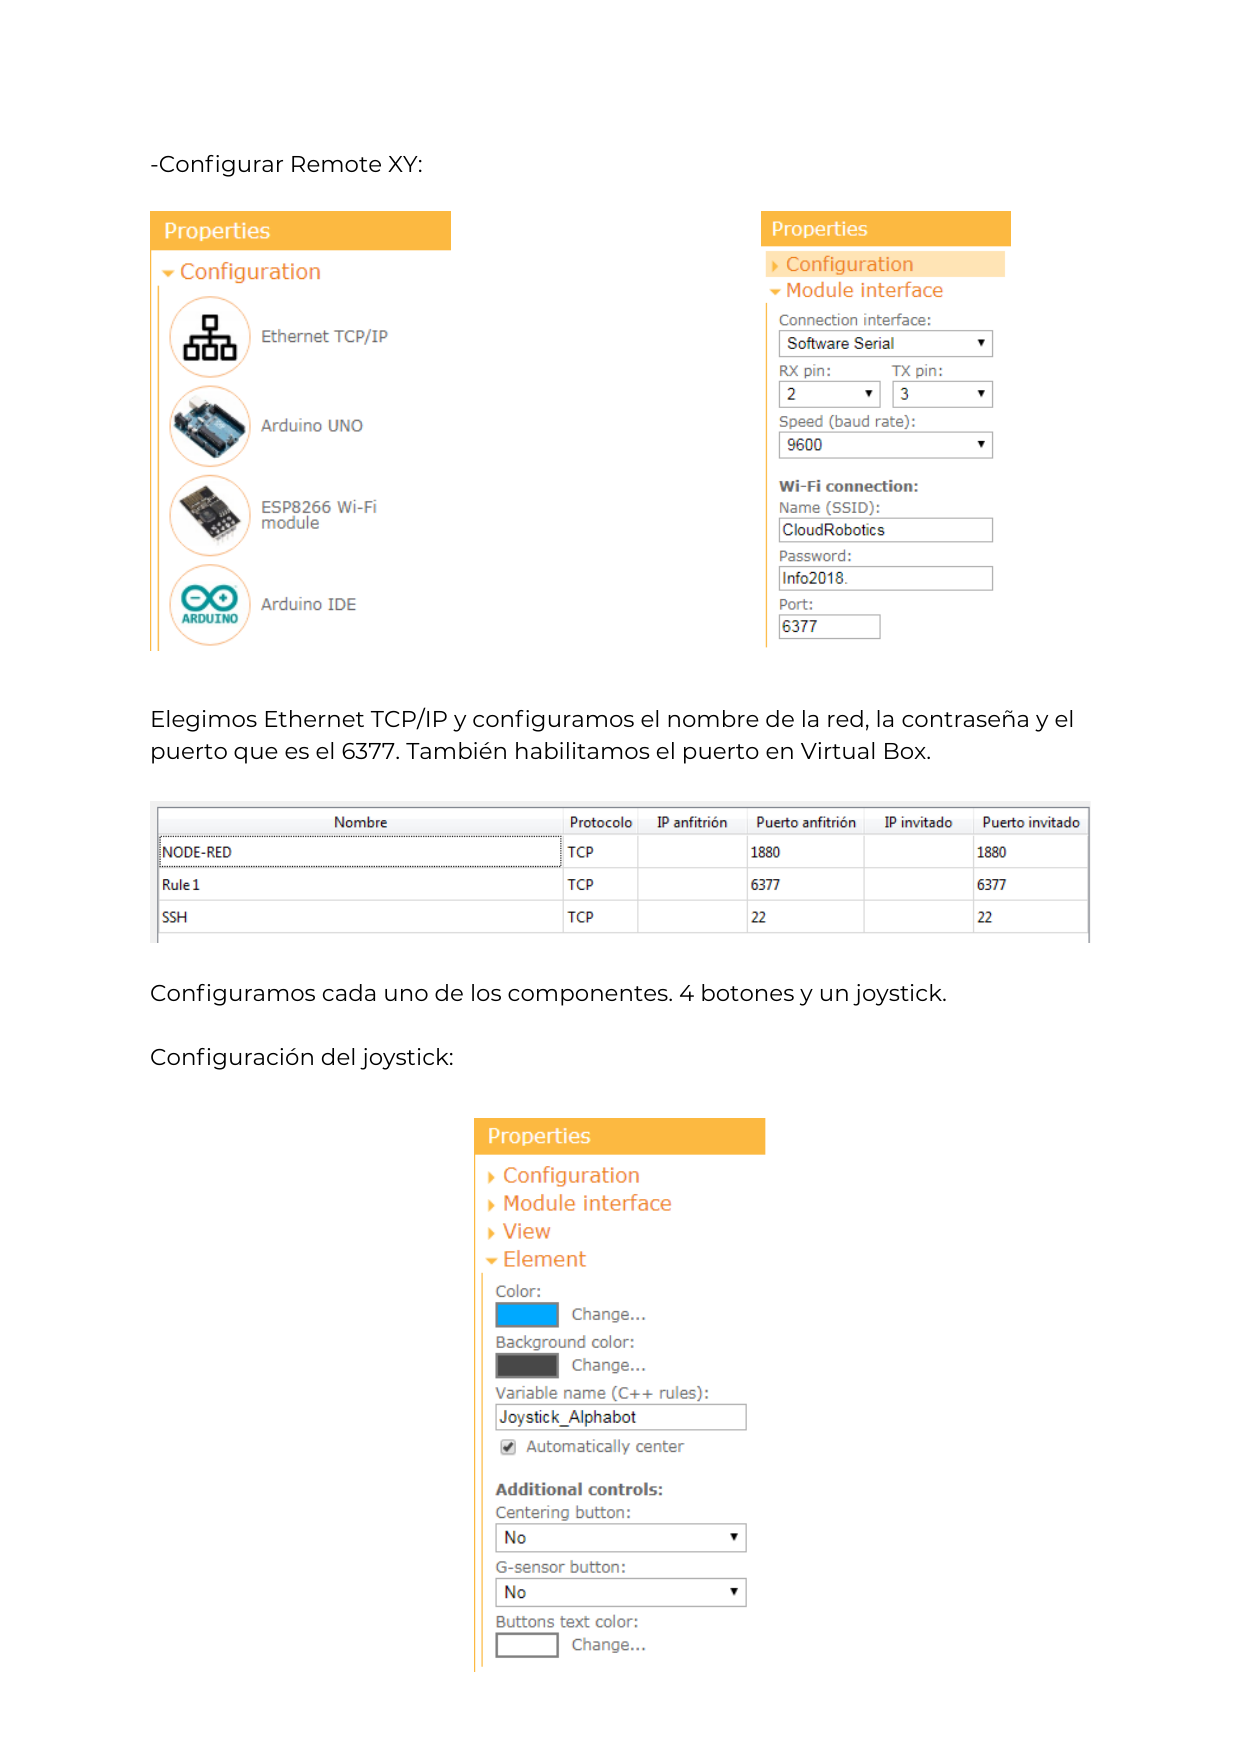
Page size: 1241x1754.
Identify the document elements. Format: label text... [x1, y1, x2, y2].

text Configuración del joystick: [150, 1043, 1090, 1071]
picture [150, 801, 1091, 943]
text -Configurar Remote XY: [150, 150, 1090, 178]
picture [761, 211, 1011, 651]
picture [150, 211, 451, 651]
picture [474, 1118, 766, 1672]
text Configuramos cada uno de los componentes. 4 botones y un joystick. [150, 979, 1090, 1007]
text Elegimos Ethernet TCP/IP y configuramos el nombre de la red, la contraseña y el puerto que es el 6377. También habilitamos el puerto en Virtual Box. [150, 705, 1090, 765]
